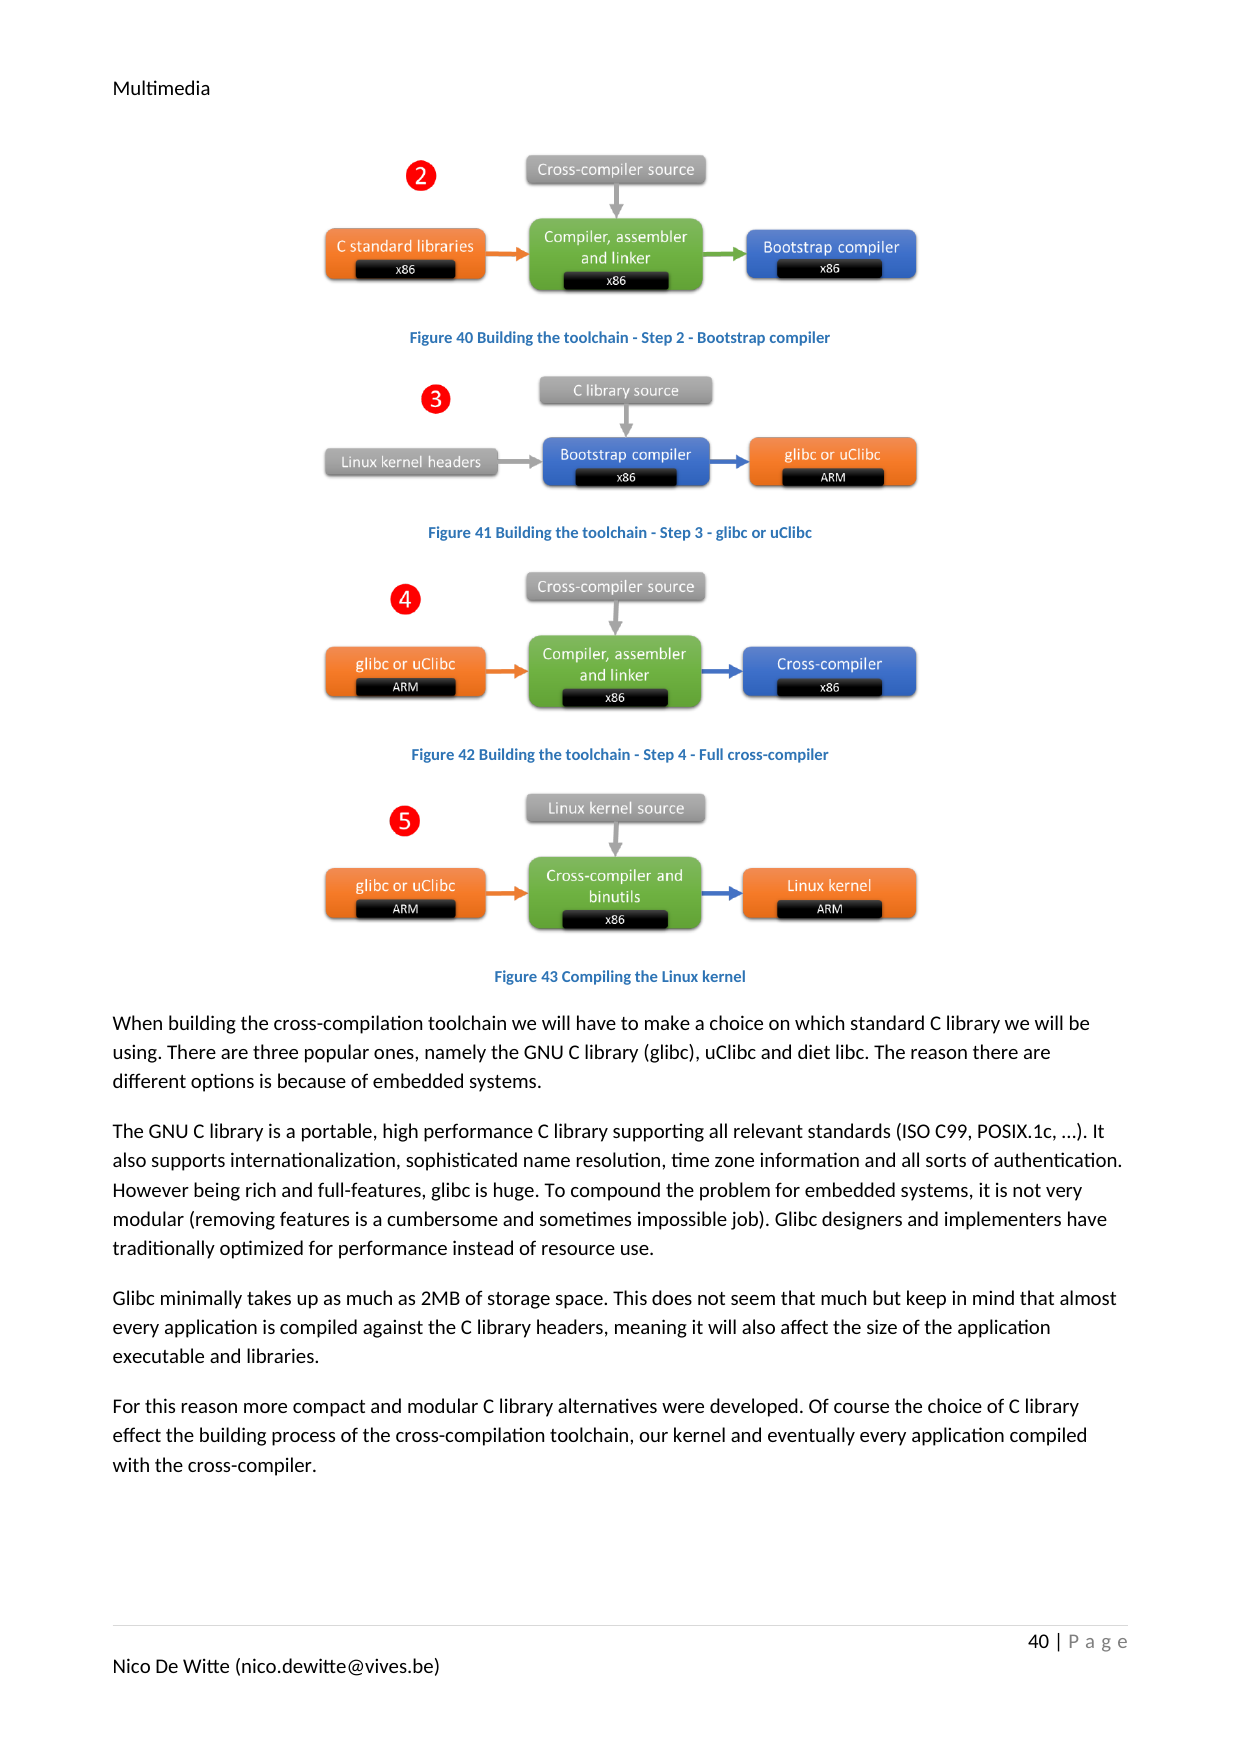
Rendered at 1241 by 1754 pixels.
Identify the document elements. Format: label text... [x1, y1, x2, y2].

text Glibc minimally takes up as much as 2MB of storage space. This does not seem that much but keep in mind that almost every application is compiled against the C library headers, meaning it will also affect the size of the application executable and libraries. [112, 1285, 1128, 1369]
picture [320, 567, 920, 720]
text Figure 40 Building the toolchain - Step 2 - Bootstrap compiler [112, 327, 1128, 347]
text When building the cross-compilation toolchain we will have to make a choice on which standard C library we will be using. There are three popular ones, namely the GNU C library (glibc), uClibc and diet libc. The reason there are different options is because of embedded systems. [112, 1010, 1128, 1094]
text Figure 42 Building the toolchain - Step 4 - Full cross-compiler [112, 744, 1128, 765]
text For this reason more compact and modular C library alternatives were developed. Of course the choice of C library effect the building process of the cross-compilation toolchain, our kernel and eventually every application compiled with the cross-compiler. [112, 1393, 1128, 1477]
picture [320, 150, 920, 303]
text Figure 43 Compiling the Linux kernel [112, 966, 1128, 986]
picture [320, 788, 920, 942]
text The GNU C library is a portable, high performance C library supporting all relevant standards (ISO C99, POSIX.1c, …). It also supports internationalization, sophisticated name resolution, time zone information and all sorts of authentication. However being rich and full-features, glibc is huge. To compound the problem for embedded systems, it is not very modular (removing features is a cumbersome and sometimes impossible job). Glibc designers and implementers have traditionally optimized for performance instead of resource use. [112, 1118, 1128, 1261]
picture [320, 371, 920, 499]
text Figure 41 Building the toolchain - Step 3 - glibc or uClibc [112, 523, 1128, 543]
